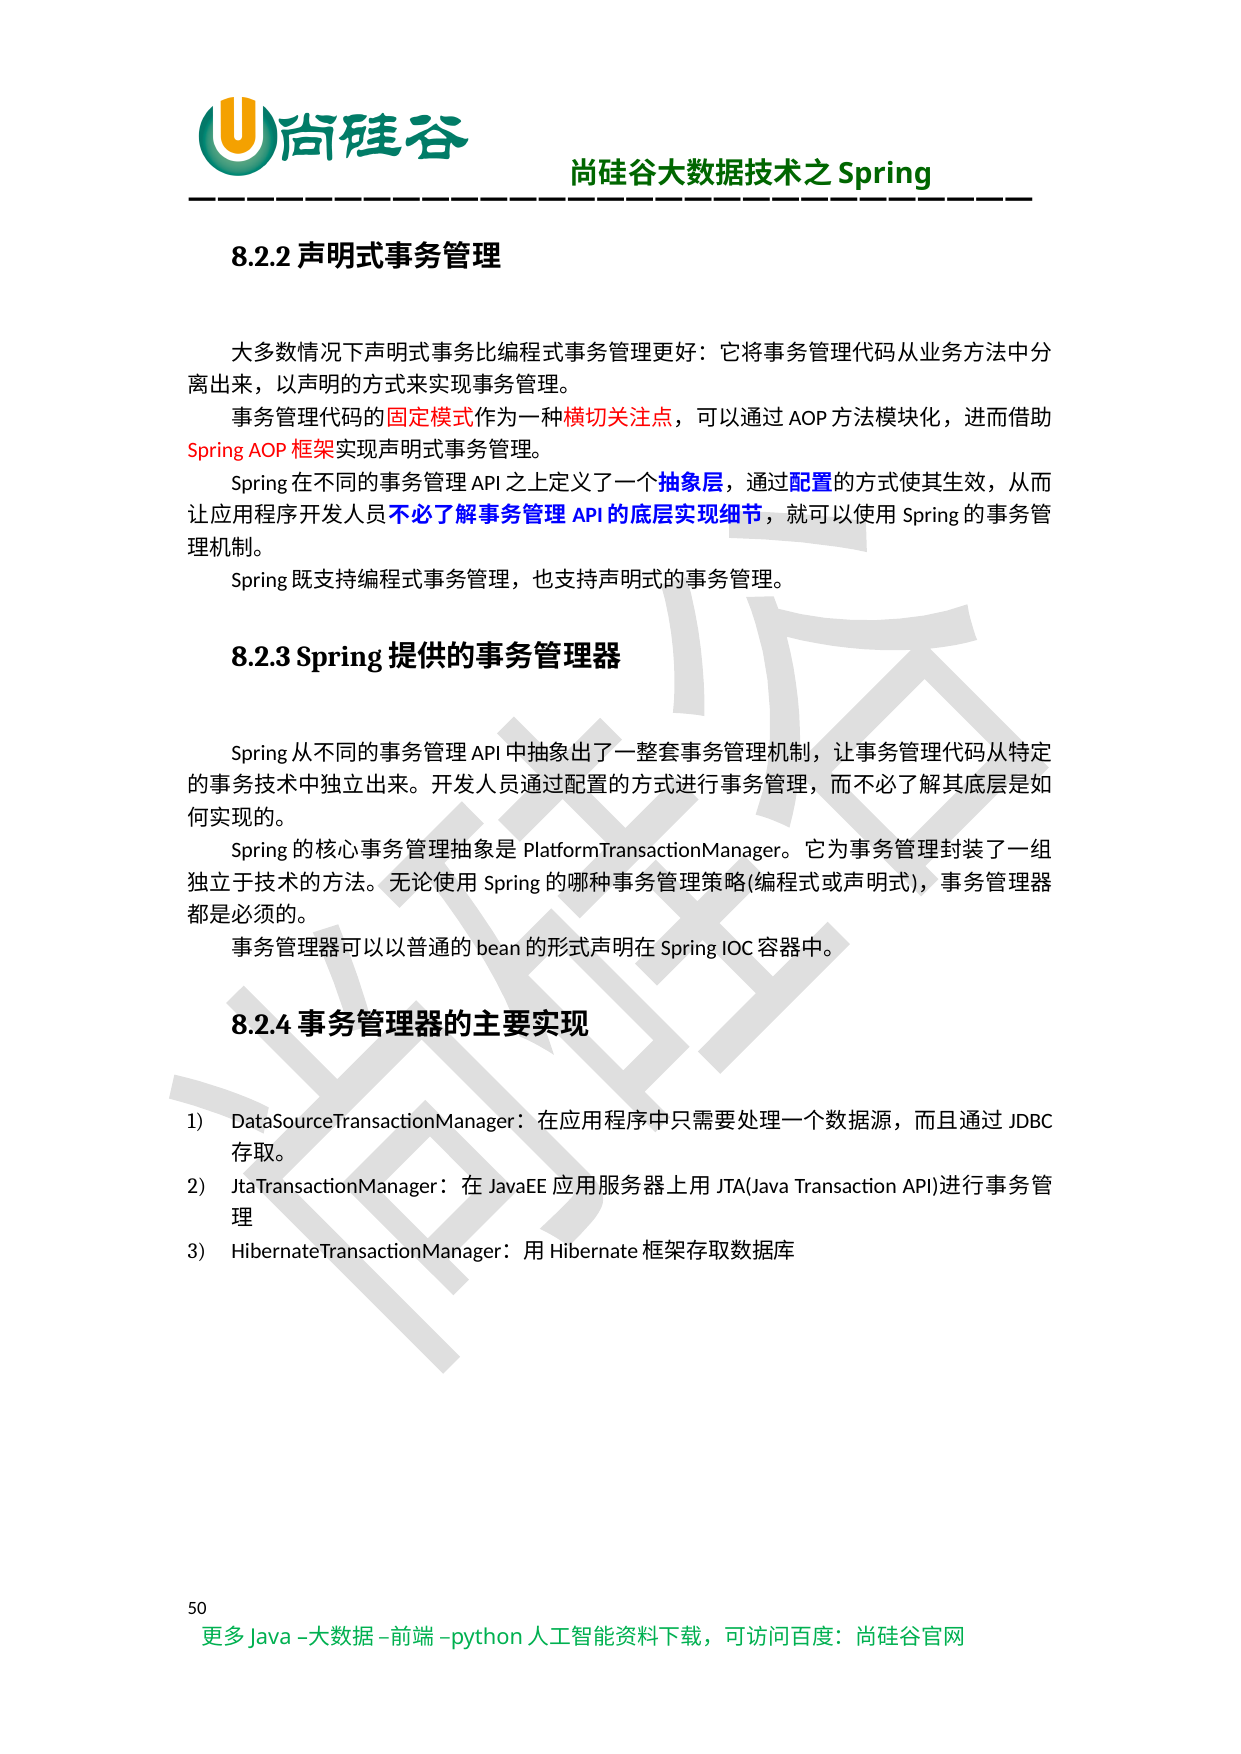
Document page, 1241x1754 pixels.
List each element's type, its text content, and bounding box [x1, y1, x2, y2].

list DataSourceTransactionManager：在应用程序中只需要处理一个数据源，而且通过JDBC存取。 [187, 1102, 1053, 1167]
subtitle 8.2.2 声明式事务管理 [187, 221, 1053, 286]
text Spring的核心事务管理抽象是PlatformTransactionManager。它为事务管理封装了一组独立于技术的方法。无论使用Spring的哪种事务管理策略(编程式或声明式)，事务管理器都是必须的。 [187, 832, 1053, 929]
text 事务管理器可以以普通的bean的形式声明在Spring IOC容器中。 [187, 929, 1053, 962]
text 事务管理代码的固定模式作为一种横切关注点，可以通过AOP方法模块化，进而借助Spring AOP框架实现声明式事务管理。 [187, 399, 1053, 464]
subtitle 8.2.4事务管理器的主要实现 [187, 989, 1053, 1054]
text Spring从不同的事务管理API中抽象出了一整套事务管理机制，让事务管理代码从特定的事务技术中独立出来。开发人员通过配置的方式进行事务管理，而不必了解其底层是如何实现的。 [187, 734, 1053, 832]
text Spring既支持编程式事务管理，也支持声明式的事务管理。 [187, 562, 1053, 594]
picture [187, 88, 476, 184]
list JtaTransactionManager：在JavaEE应用服务器上用JTA(Java Transaction API)进行事务管理 [187, 1167, 1053, 1232]
list HibernateTransactionManager：用Hibernate框架存取数据库 [187, 1232, 1053, 1265]
subtitle 8.2.3 Spring提供的事务管理器 [187, 621, 1053, 686]
text 大多数情况下声明式事务比编程式事务管理更好：它将事务管理代码从业务方法中分离出来，以声明的方式来实现事务管理。 [187, 334, 1053, 399]
text Spring在不同的事务管理API之上定义了一个抽象层，通过配置的方式使其生效，从而让应用程序开发人员不必了解事务管理API的底层实现细节，就可以使用Spring的事务管理机制。 [187, 464, 1053, 562]
